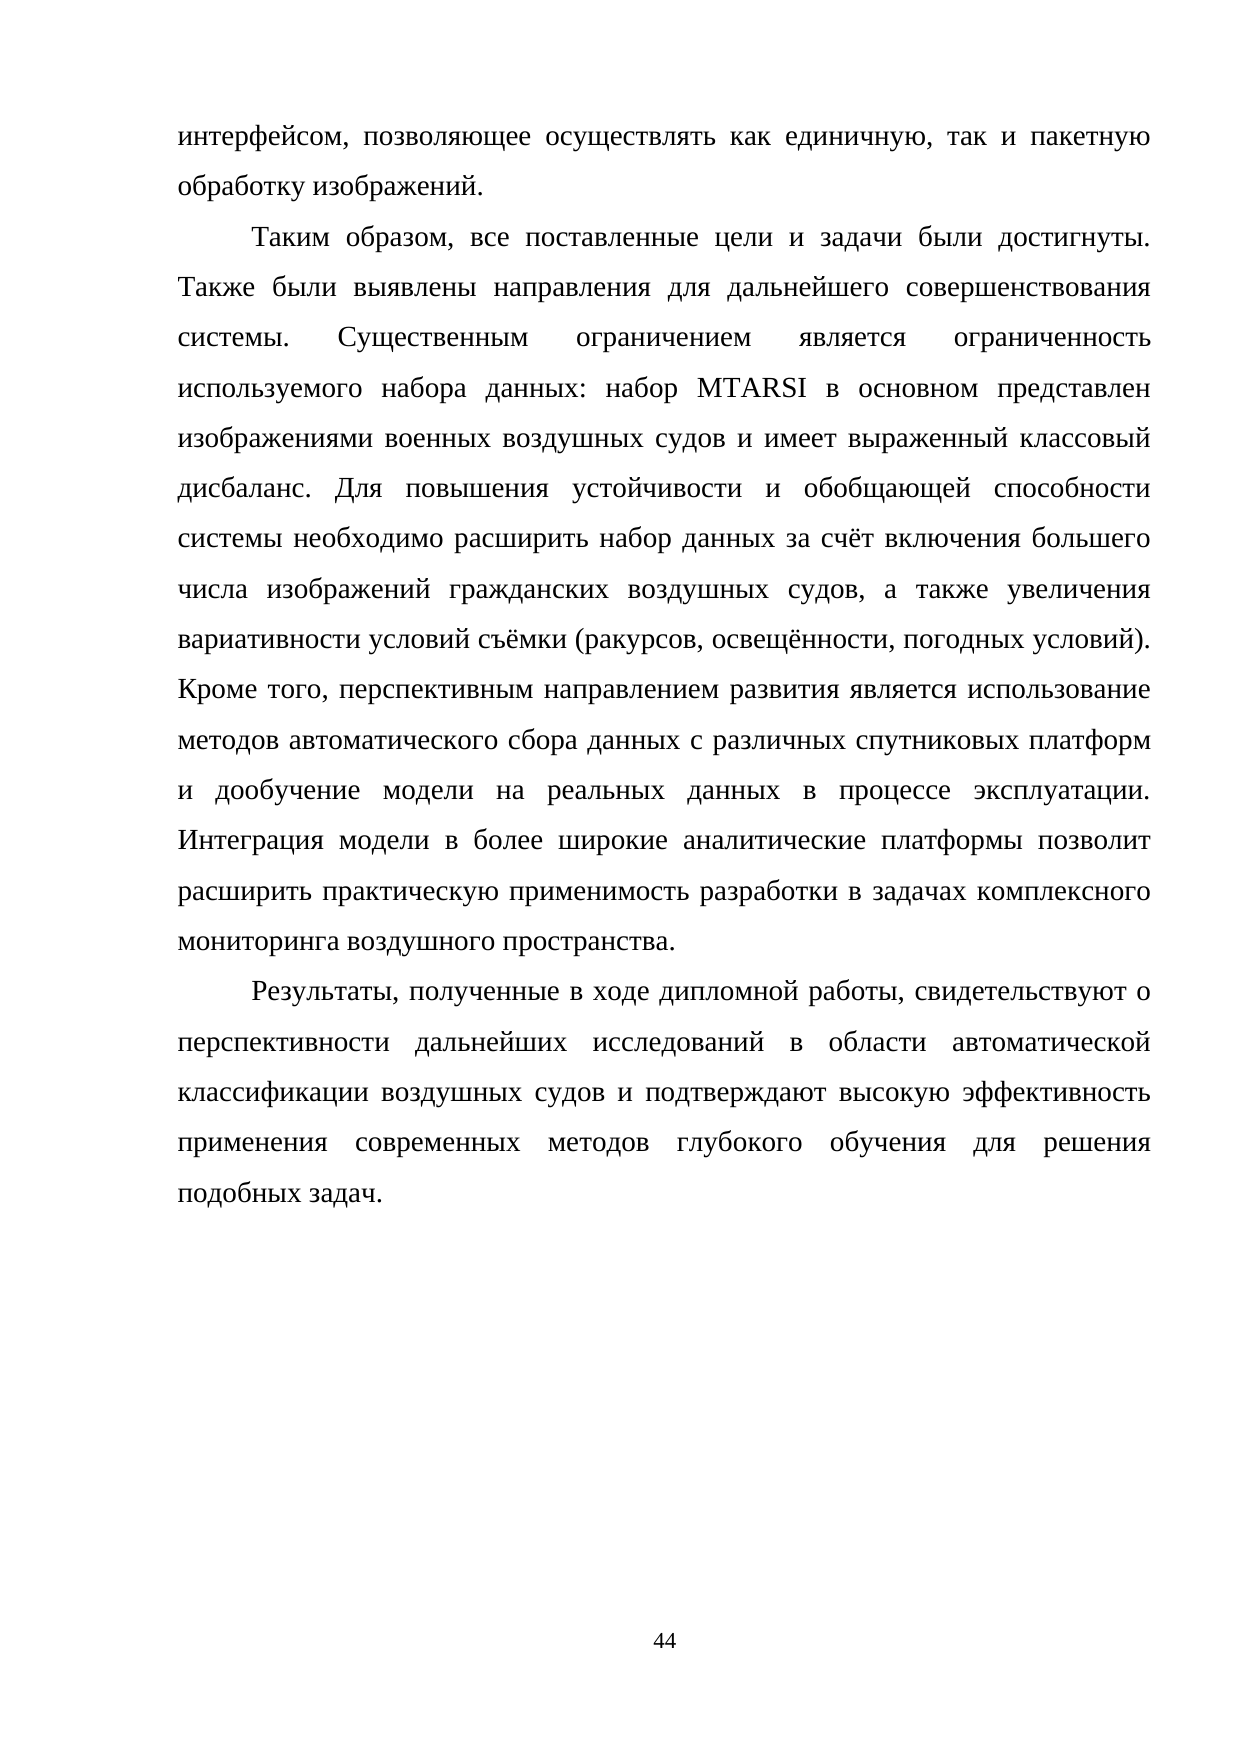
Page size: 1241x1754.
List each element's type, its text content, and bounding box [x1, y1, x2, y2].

text Таким образом, все поставленные цели и задачи были достигнуты. Также были выявлены направления для дальнейшего совершенствования системы. Существенным ограничением является ограниченность используемого набора данных: набор MTARSI в основном представлен изображениями военных воздушных судов и имеет выраженный классовый дисбаланс. Для повышения устойчивости и обобщающей способности системы необходимо расширить набор данных за счёт включения большего числа изображений гражданских воздушных судов, а также увеличения вариативности условий съёмки (ракурсов, освещённости, погодных условий). Кроме того, перспективным направлением развития является использование методов автоматического сбора данных с различных спутниковых платформ и дообучение модели на реальных данных в процессе эксплуатации. Интеграция модели в более широкие аналитические платформы позволит расширить практическую применимость разработки в задачах комплексного мониторинга воздушного пространства. [177, 219, 1152, 957]
text Результаты, полученные в ходе дипломной работы, свидетельствуют о перспективности дальнейших исследований в области автоматической классификации воздушных судов и подтверждают высокую эффективность применения современных методов глубокого обучения для решения подобных задач. [177, 973, 1152, 1208]
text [177, 118, 1152, 202]
